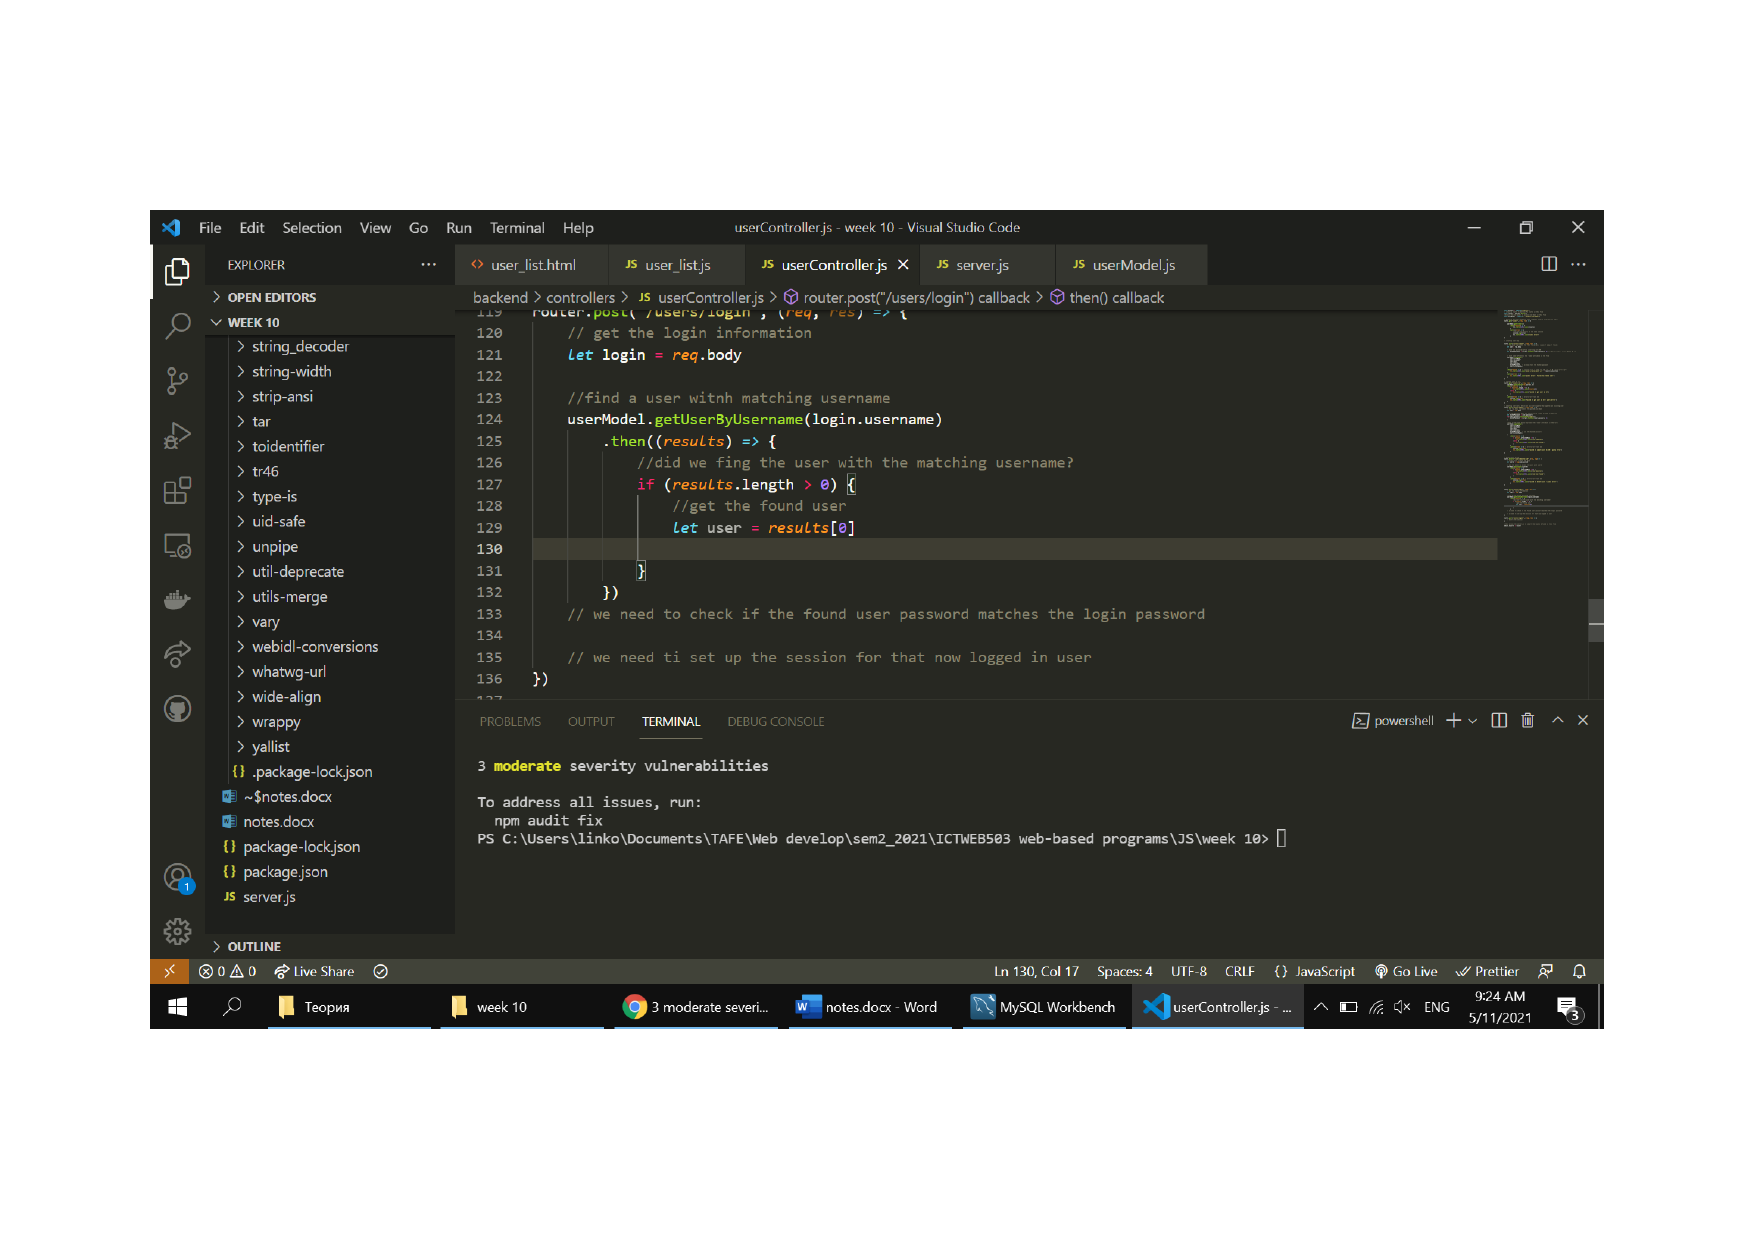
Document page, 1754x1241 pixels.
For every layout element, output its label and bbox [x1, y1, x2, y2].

picture [150, 210, 1604, 1029]
